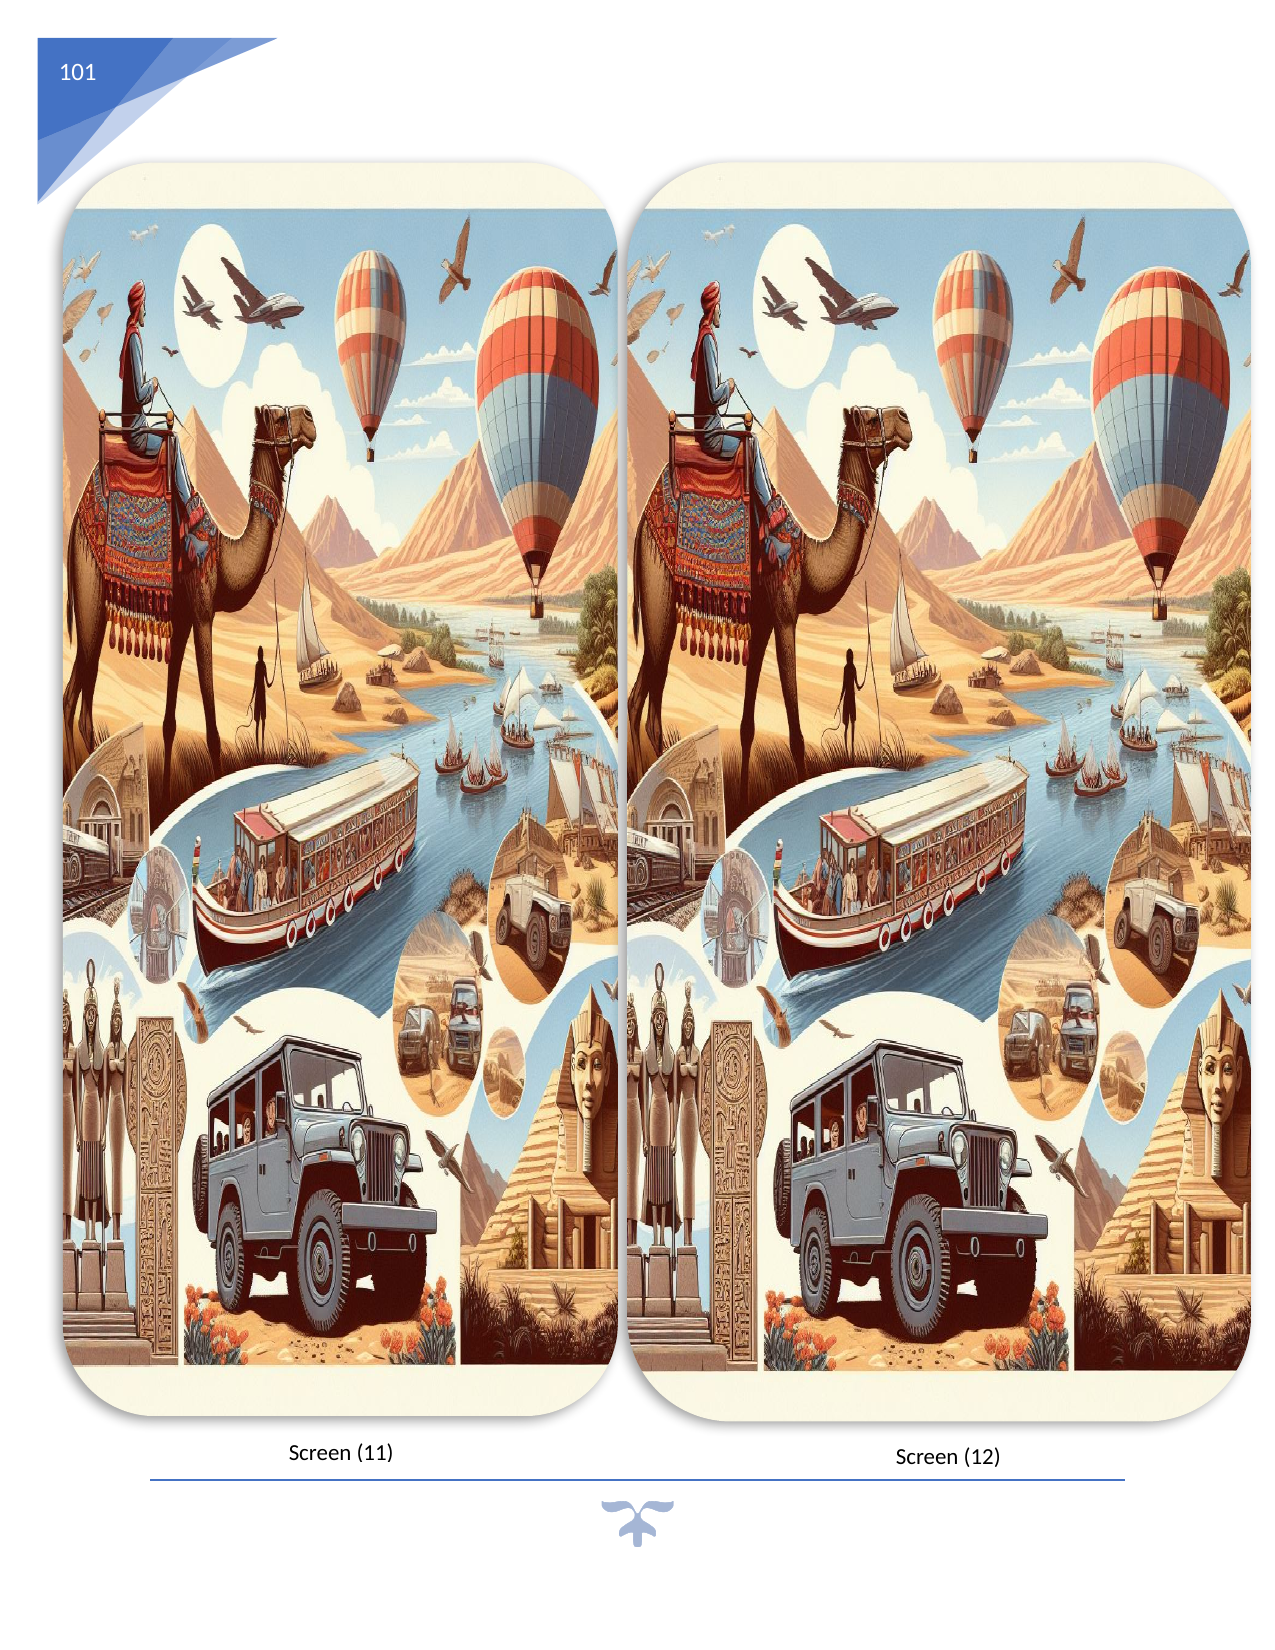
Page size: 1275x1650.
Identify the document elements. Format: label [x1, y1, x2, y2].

picture [627, 162, 1251, 1422]
picture [37, 37, 618, 1416]
